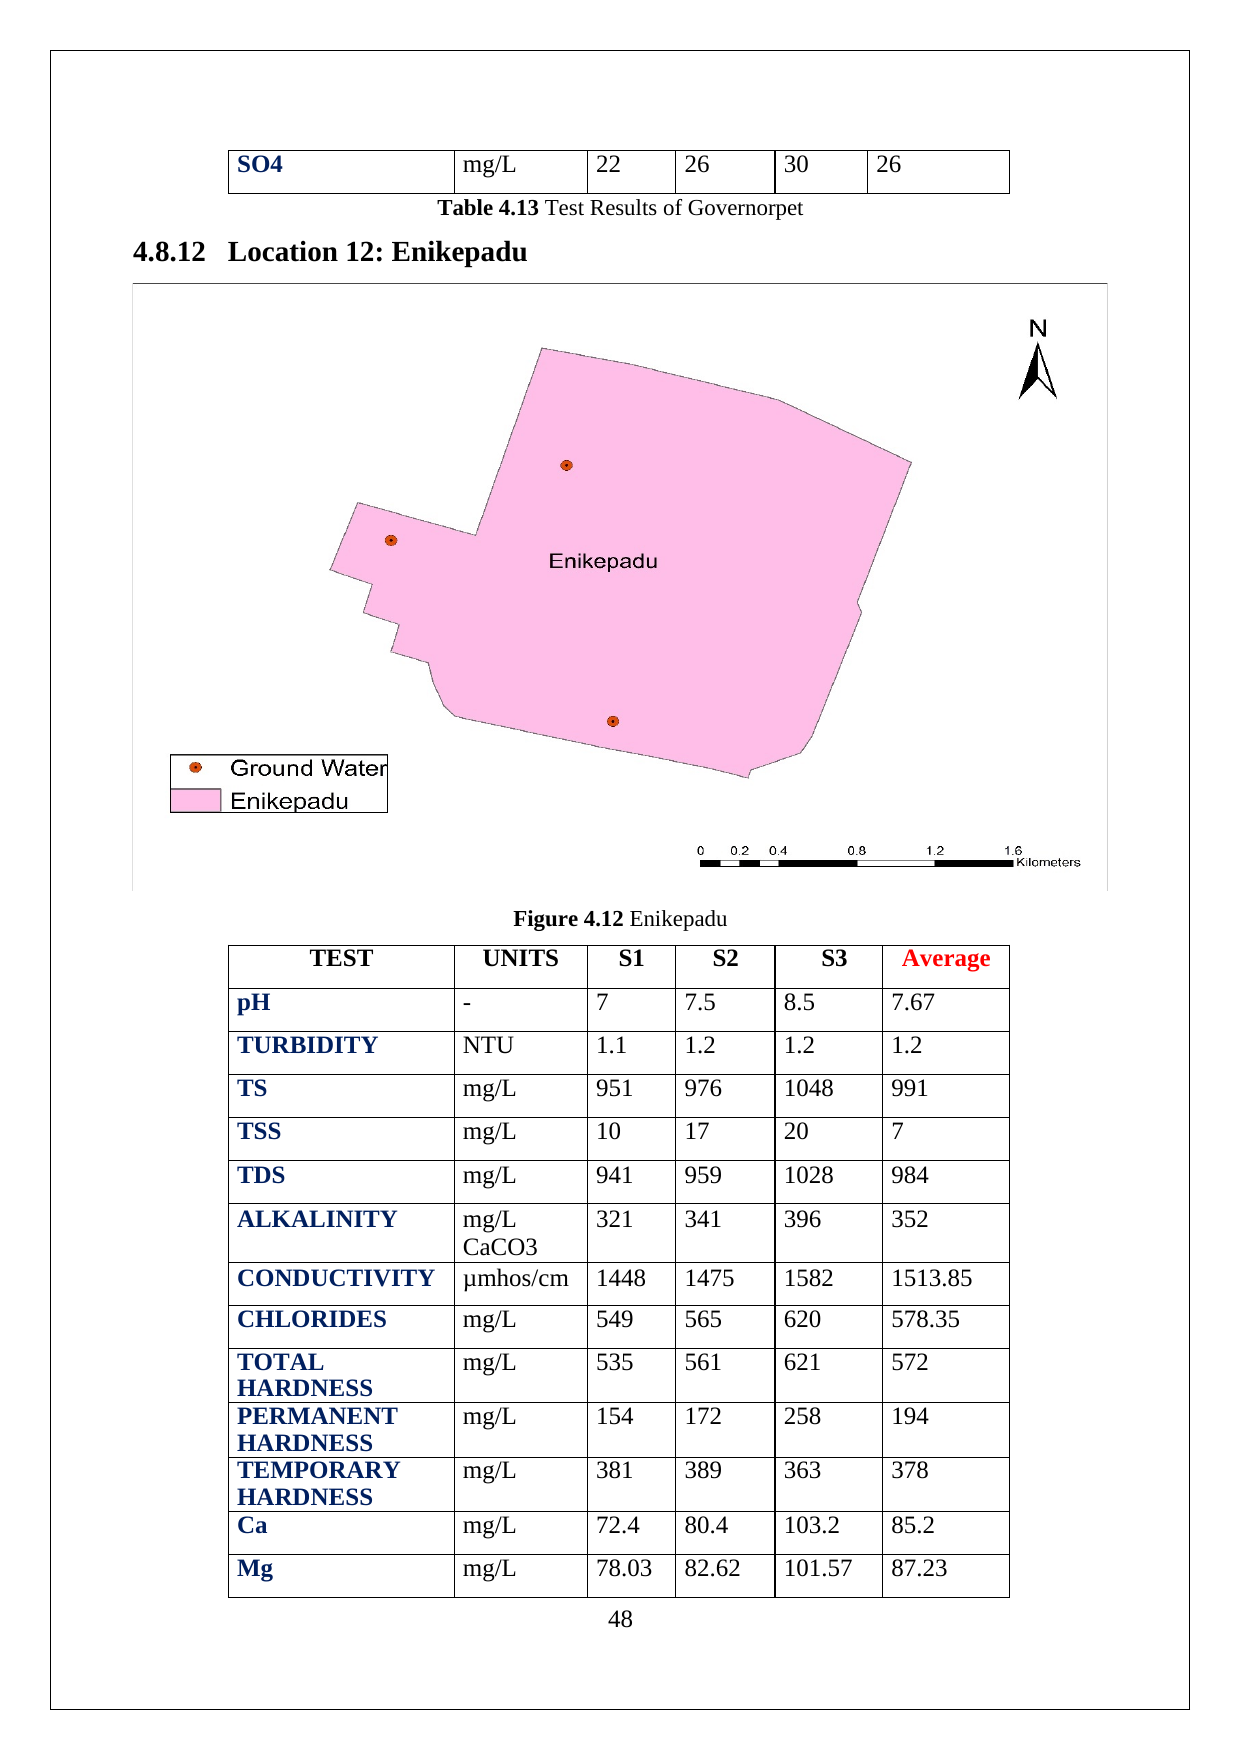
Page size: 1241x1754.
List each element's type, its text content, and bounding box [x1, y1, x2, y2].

text Table 4.13 Test Results of Governorpet [133, 194, 1108, 221]
table_cell NTU [455, 1032, 587, 1074]
table_cell 194 [883, 1403, 1009, 1457]
table_header S3 [776, 946, 882, 988]
table_cell 8.5 [776, 989, 882, 1031]
table_cell 572 [883, 1349, 1009, 1402]
table_cell 154 [588, 1403, 675, 1457]
table_cell 7 [588, 989, 675, 1031]
table_cell 7 [883, 1118, 1009, 1160]
table_cell Mg [229, 1555, 454, 1597]
table_cell 352 [883, 1204, 1009, 1262]
table_cell mg/L [455, 151, 587, 193]
table_cell mg/L [455, 1118, 587, 1160]
table_header S2 [676, 946, 774, 988]
table_cell 1448 [588, 1263, 675, 1305]
table_cell CHLORIDES [229, 1306, 454, 1348]
table_cell TS [229, 1075, 454, 1117]
table_cell 991 [883, 1075, 1009, 1117]
table_cell 7.5 [676, 989, 774, 1031]
table_cell 1048 [776, 1075, 882, 1117]
table_cell 72.4 [588, 1512, 675, 1554]
table_cell 389 [676, 1458, 774, 1511]
table_cell 101.57 [776, 1555, 882, 1597]
table_cell 103.2 [776, 1512, 882, 1554]
table_cell 258 [776, 1403, 882, 1457]
table_cell mg/L [455, 1161, 587, 1203]
table_cell 549 [588, 1306, 675, 1348]
table_cell PERMANENT HARDNESS [229, 1403, 454, 1457]
table_cell 1.2 [883, 1032, 1009, 1074]
table_cell 363 [776, 1458, 882, 1511]
text 4.8.12 Location 12: Enikepadu [133, 234, 1108, 267]
table_cell 1475 [676, 1263, 774, 1305]
table_cell mg/L [455, 1349, 587, 1402]
table_cell SO4 [229, 151, 454, 193]
table_cell ALKALINITY [229, 1204, 454, 1262]
table_cell 951 [588, 1075, 675, 1117]
table_cell 26 [868, 151, 1009, 193]
table_cell mg/L [455, 1075, 587, 1117]
table_cell 381 [588, 1458, 675, 1511]
table_cell mg/L [455, 1403, 587, 1457]
table_cell TDS [229, 1161, 454, 1203]
table_cell 20 [776, 1118, 882, 1160]
table_cell 10 [588, 1118, 675, 1160]
text Figure 4.12 Enikepadu [133, 905, 1108, 931]
table_cell 535 [588, 1349, 675, 1402]
table_cell 82.62 [676, 1555, 774, 1597]
table_cell 396 [776, 1204, 882, 1262]
table_cell 1028 [776, 1161, 882, 1203]
table_cell TURBIDITY [229, 1032, 454, 1074]
table_cell 976 [676, 1075, 774, 1117]
table_header TEST [229, 946, 454, 988]
table_cell 341 [676, 1204, 774, 1262]
table_cell 1582 [776, 1263, 882, 1305]
table_cell 1513.85 [883, 1263, 1009, 1305]
table_cell 941 [588, 1161, 675, 1203]
table_cell 959 [676, 1161, 774, 1203]
table_cell 561 [676, 1349, 774, 1402]
table_cell TSS [229, 1118, 454, 1160]
table_cell 620 [776, 1306, 882, 1348]
picture [132, 283, 1108, 891]
table_cell 17 [676, 1118, 774, 1160]
table_cell 172 [676, 1403, 774, 1457]
table_cell 80.4 [676, 1512, 774, 1554]
table_cell mg/L CaCO3 [455, 1204, 587, 1262]
table_header UNITS [455, 946, 587, 988]
table_cell 78.03 [588, 1555, 675, 1597]
table_cell 565 [676, 1306, 774, 1348]
table_cell pH [229, 989, 454, 1031]
table_cell 26 [676, 151, 774, 193]
table_cell TEMPORARY HARDNESS [229, 1458, 454, 1511]
table_cell 621 [776, 1349, 882, 1402]
table_cell µmhos/cm [455, 1263, 587, 1305]
table_cell mg/L [455, 1512, 587, 1554]
table_cell 7.67 [883, 989, 1009, 1031]
table_cell 30 [776, 151, 867, 193]
table_cell 22 [588, 151, 675, 193]
table_header Average [883, 946, 1009, 988]
table_cell mg/L [455, 1555, 587, 1597]
table_cell 578.35 [883, 1306, 1009, 1348]
table_cell 85.2 [883, 1512, 1009, 1554]
table_cell mg/L [455, 1458, 587, 1511]
table_cell 321 [588, 1204, 675, 1262]
table_cell 1.2 [676, 1032, 774, 1074]
table_cell TOTAL HARDNESS [229, 1349, 454, 1402]
table_cell 378 [883, 1458, 1009, 1511]
table_cell 984 [883, 1161, 1009, 1203]
table_cell 87.23 [883, 1555, 1009, 1597]
table_cell 1.1 [588, 1032, 675, 1074]
table_header S1 [588, 946, 675, 988]
table_cell CONDUCTIVITY [229, 1263, 454, 1305]
table_cell 1.2 [776, 1032, 882, 1074]
table_cell mg/L [455, 1306, 587, 1348]
table_cell Ca [229, 1512, 454, 1554]
table_cell - [455, 989, 587, 1031]
